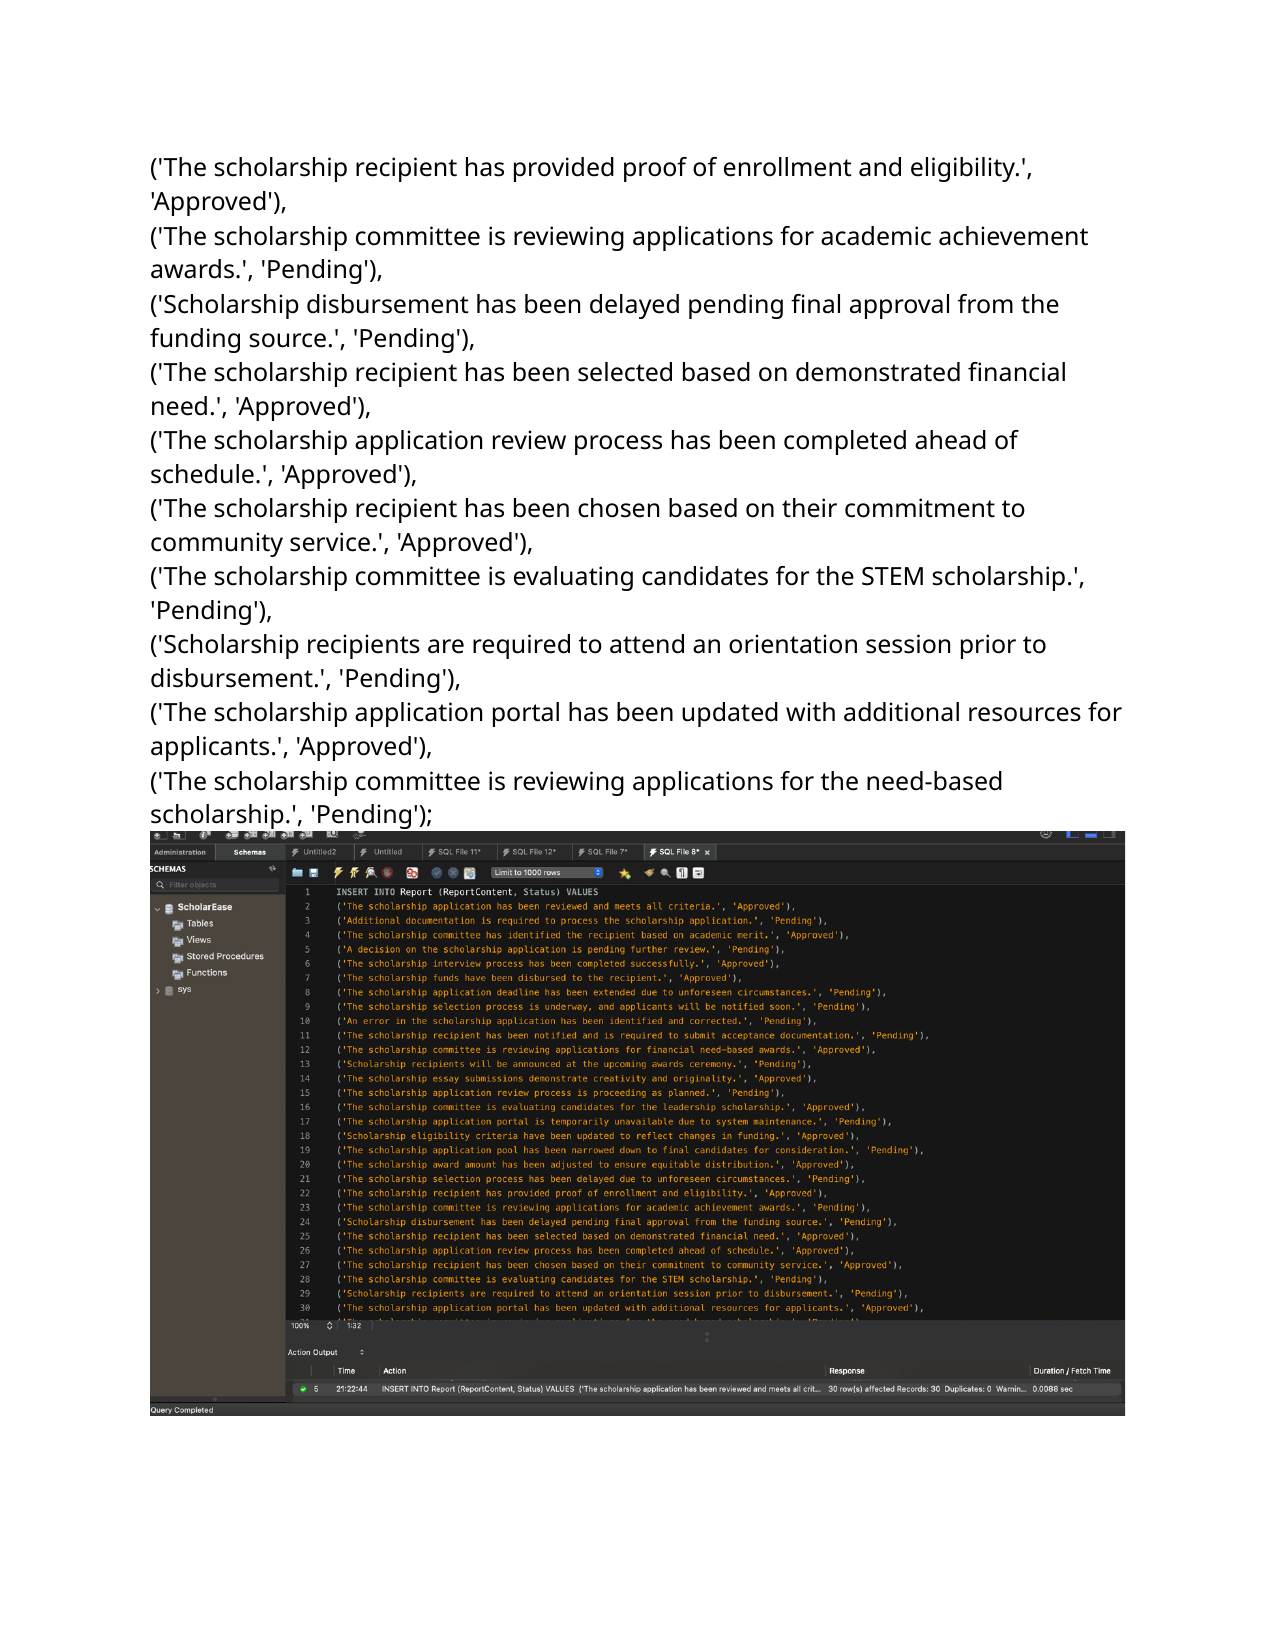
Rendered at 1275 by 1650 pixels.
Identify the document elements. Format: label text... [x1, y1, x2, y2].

text ('The scholarship recipient has been chosen based on their commitment to community service.', 'Approved'), [150, 491, 1125, 559]
text ('Scholarship disbursement has been delayed pending final approval from the funding source.', 'Pending'), [150, 286, 1125, 354]
text ('Scholarship recipients are required to attend an orientation session prior to disbursement.', 'Pending'), [150, 627, 1125, 695]
text ('The scholarship committee is reviewing applications for the need-based scholarship.', 'Pending'); [150, 763, 1125, 831]
text ('The scholarship application portal has been updated with additional resources for applicants.', 'Approved'), [150, 695, 1125, 763]
text ('The scholarship committee is evaluating candidates for the STEM scholarship.', 'Pending'), [150, 559, 1125, 627]
picture [150, 831, 1125, 1416]
text ('The scholarship application review process has been completed ahead of schedule.', 'Approved'), [150, 422, 1125, 491]
text ('The scholarship recipient has provided proof of enrollment and eligibility.', 'Approved'), [150, 150, 1125, 218]
text ('The scholarship committee is reviewing applications for academic achievement awards.', 'Pending'), [150, 218, 1125, 286]
text ('The scholarship recipient has been selected based on demonstrated financial need.', 'Approved'), [150, 354, 1125, 422]
